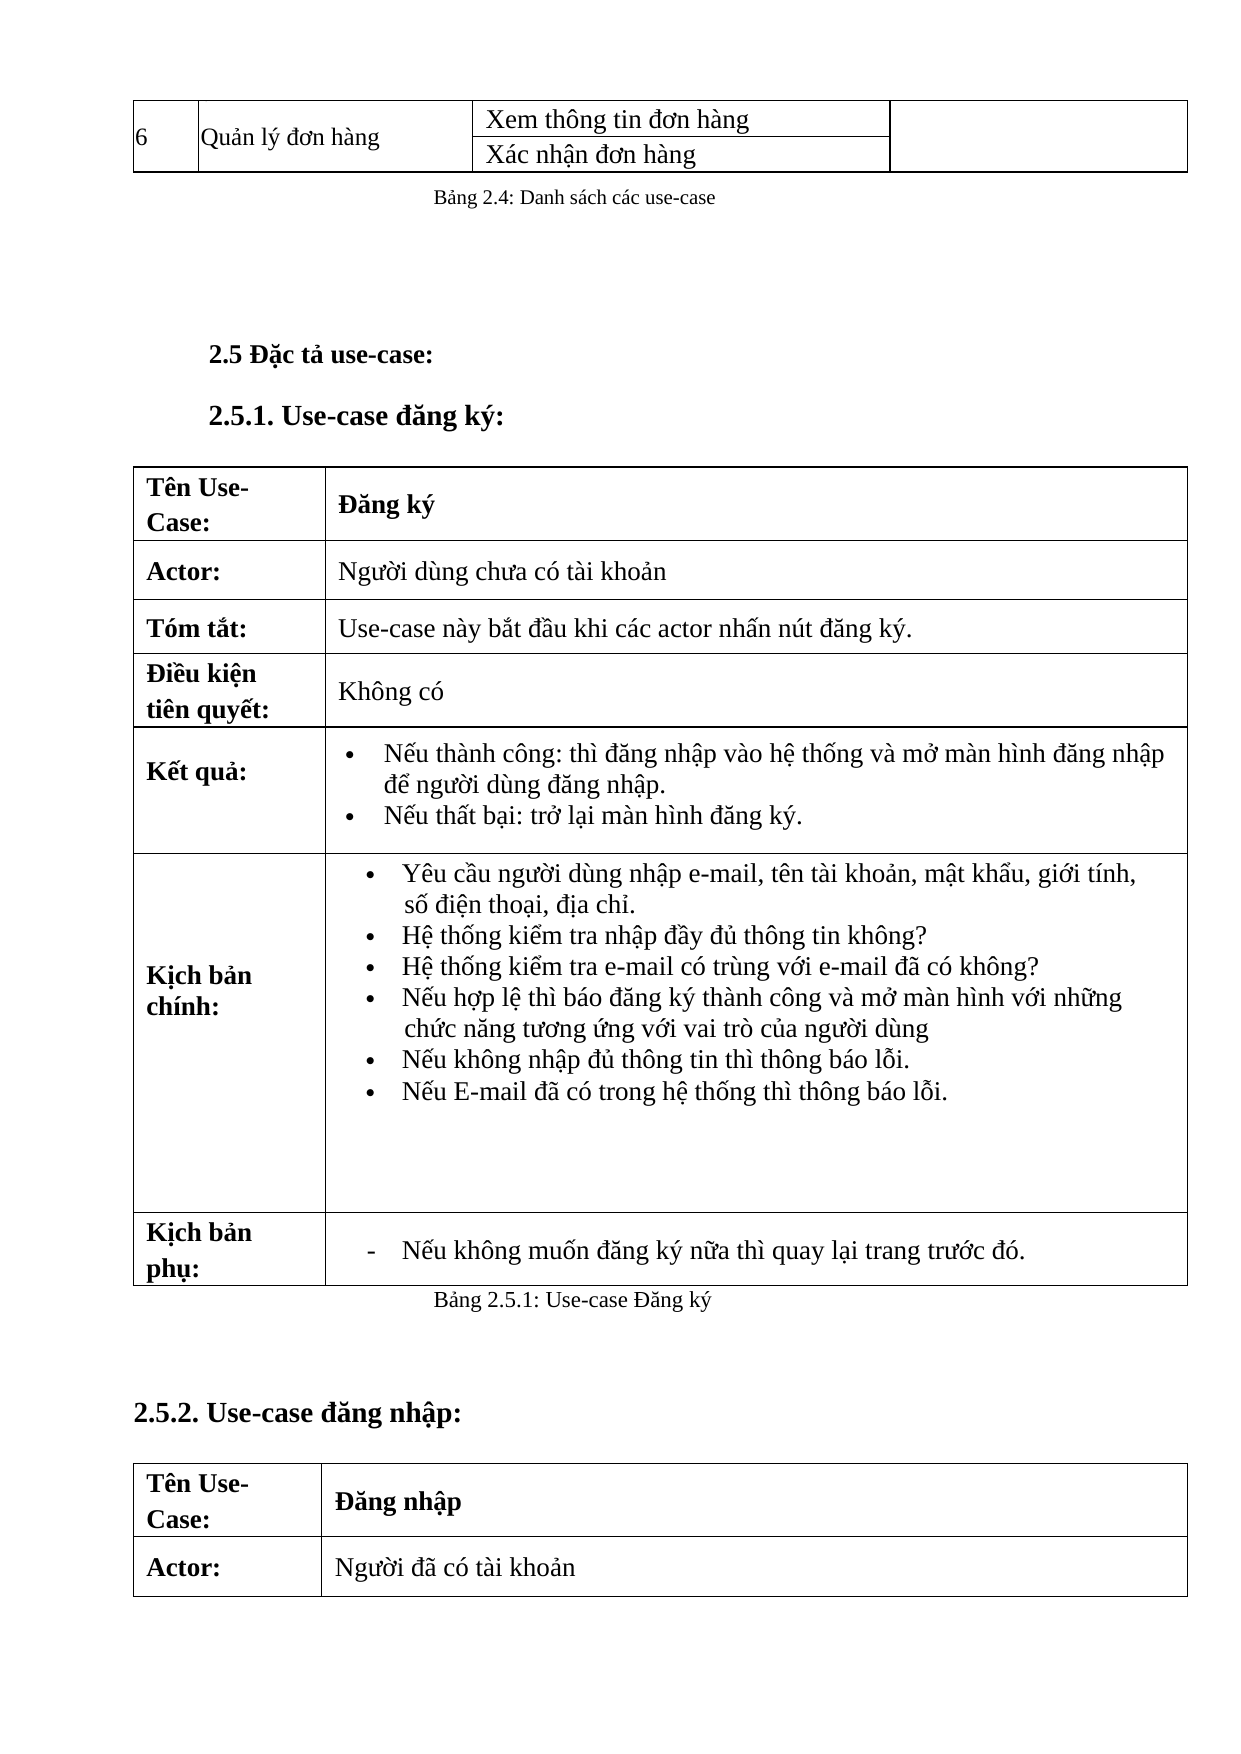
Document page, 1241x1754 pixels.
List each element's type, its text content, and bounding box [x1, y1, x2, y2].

text Bảng 2.5.1: Use-case Đăng ký [133, 1286, 1188, 1313]
table_cell Tóm tắt: [134, 600, 325, 653]
subtitle 2.5 Đặc tả use-case: [208, 338, 1188, 369]
table_header Tên Use- Case: [134, 1464, 321, 1536]
table_cell Actor: [134, 541, 325, 599]
table_cell Không có [326, 654, 1187, 726]
table_cell - Nếu không muốn đăng ký nữa thì quay lại trang trước đó. [326, 1213, 1187, 1285]
table_header Đăng ký [326, 468, 1187, 539]
table_cell Actor: [134, 1537, 321, 1596]
subtitle 2.5.2. Use-case đăng nhập: [133, 1395, 1188, 1428]
table_cell 6 [134, 101, 198, 171]
table_cell Xác nhận đơn hàng [473, 137, 889, 171]
table_cell Điều kiện tiên quyết: [134, 654, 325, 726]
table_cell Kết quả: [134, 728, 325, 853]
table_cell Quản lý đơn hàng [199, 101, 472, 171]
table_cell Nếu thành công: thì đăng nhập vào hệ thống và mở màn hình đăng nhập để người dùng đăng nhập. Nếu thất bại: trở lại màn hình đăng ký. [326, 728, 1187, 853]
table_cell Xem thông tin đơn hàng [473, 101, 889, 136]
table_header Tên Use- Case: [134, 468, 325, 539]
table_cell Use-case này bắt đầu khi các actor nhấn nút đăng ký. [326, 600, 1187, 653]
table_cell Người đã có tài khoản [322, 1537, 1187, 1596]
table_cell [891, 101, 1187, 171]
table_cell Người dùng chưa có tài khoản [326, 541, 1187, 599]
table_header Đăng nhập [322, 1464, 1187, 1536]
table_cell Kịch bản phụ: [134, 1213, 325, 1285]
text Bảng 2.4: Danh sách các use-case [283, 185, 1114, 209]
table_cell Yêu cầu người dùng nhập e-mail, tên tài khoản, mật khẩu, giới tính, số điện thoại, địa chỉ. Hệ thống kiểm tra nhập đầy đủ thông tin không? Hệ thống kiểm tra e-mail có trùng với e-mail đã có không? Nếu hợp lệ thì báo đăng ký thành công và mở màn hình với những chức năng tương ứng với vai trò của người dùng Nếu không nhập đủ thông tin thì thông báo lỗi. Nếu E-mail đã có trong hệ thống thì thông báo lỗi. [326, 854, 1187, 1212]
subtitle 2.5.1. Use-case đăng ký: [133, 398, 1188, 432]
table_cell Kịch bản chính: [134, 854, 325, 1212]
